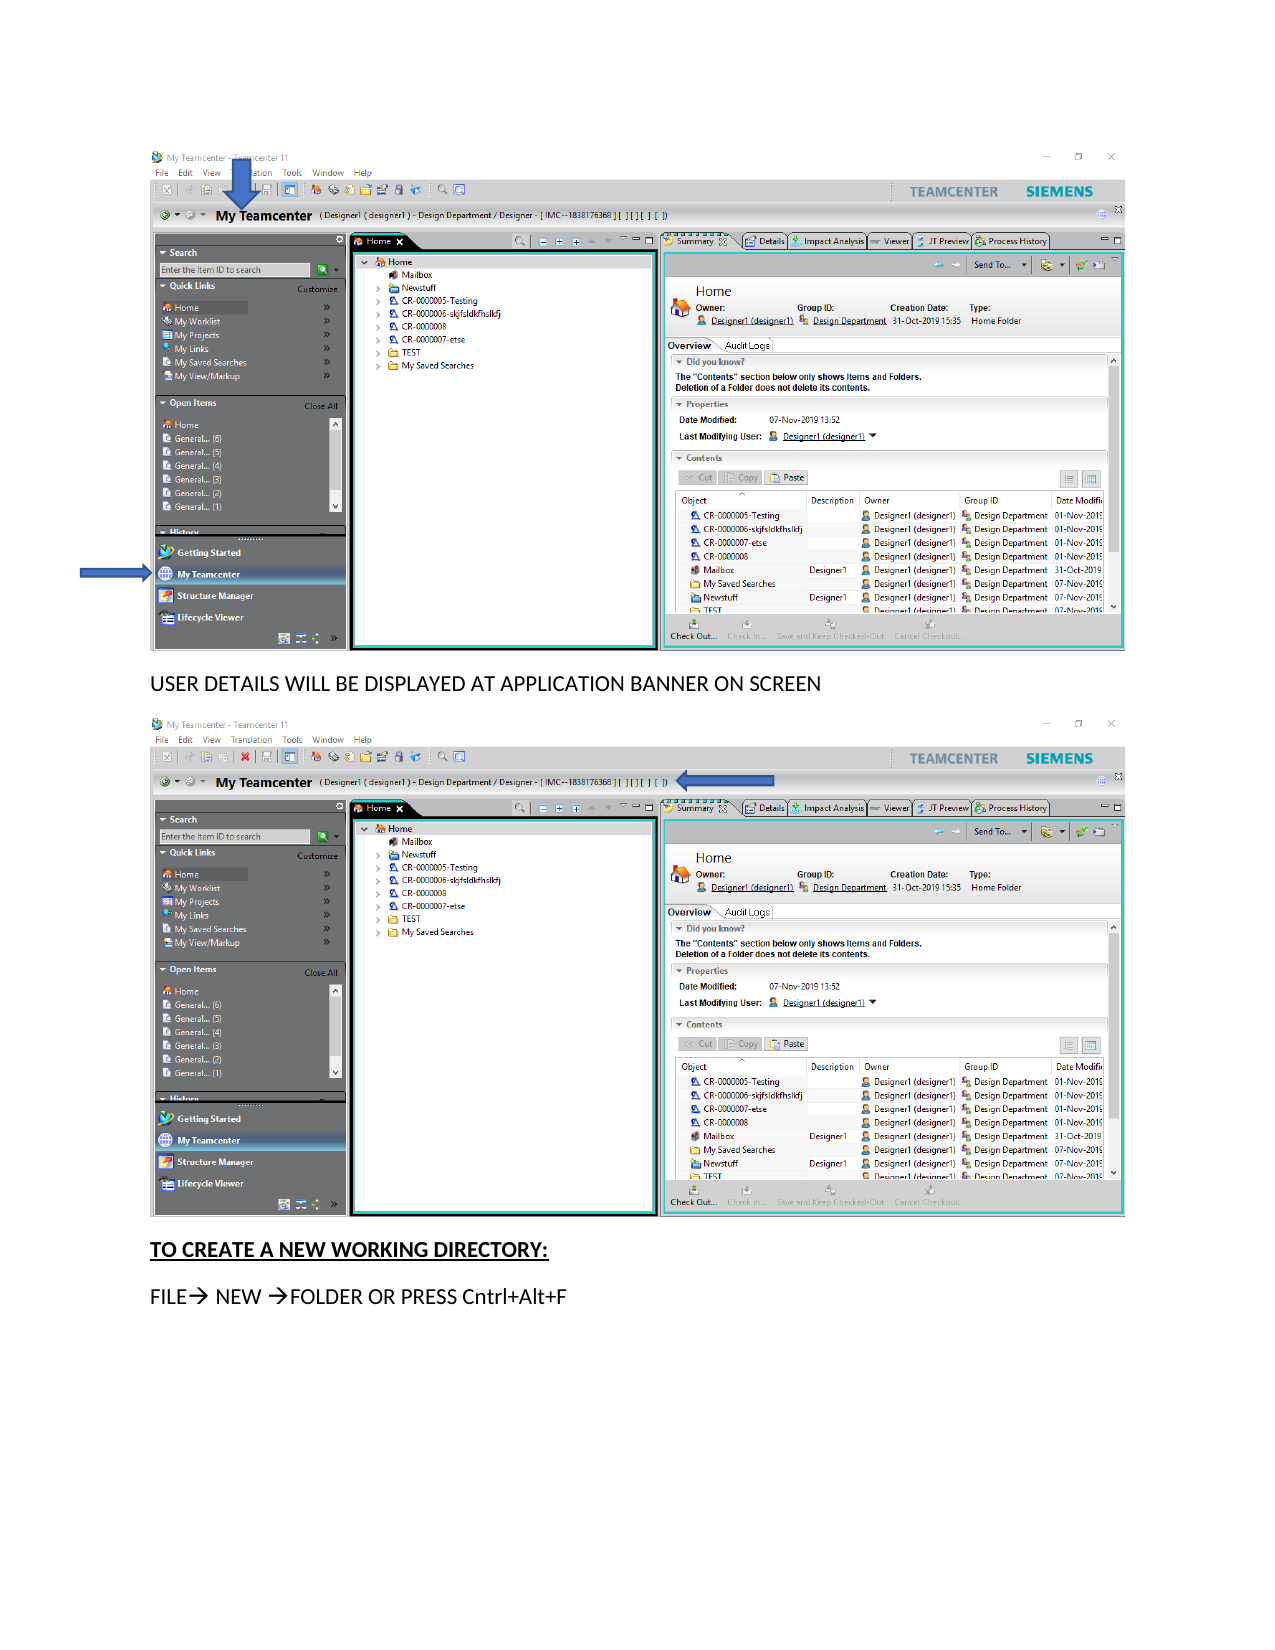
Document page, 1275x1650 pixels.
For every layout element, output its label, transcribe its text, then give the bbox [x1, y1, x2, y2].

picture [150, 150, 1125, 651]
text TO CREATE A NEW WORKING DIRECTORY: [150, 1235, 1125, 1263]
picture [150, 716, 1125, 1217]
text FILE NEW FOLDER OR PRESS Cntrl+Alt+F [150, 1282, 1125, 1310]
text USER DETAILS WILL BE DISPLAYED AT APPLICATION BANNER ON SCREEN [150, 669, 1125, 697]
